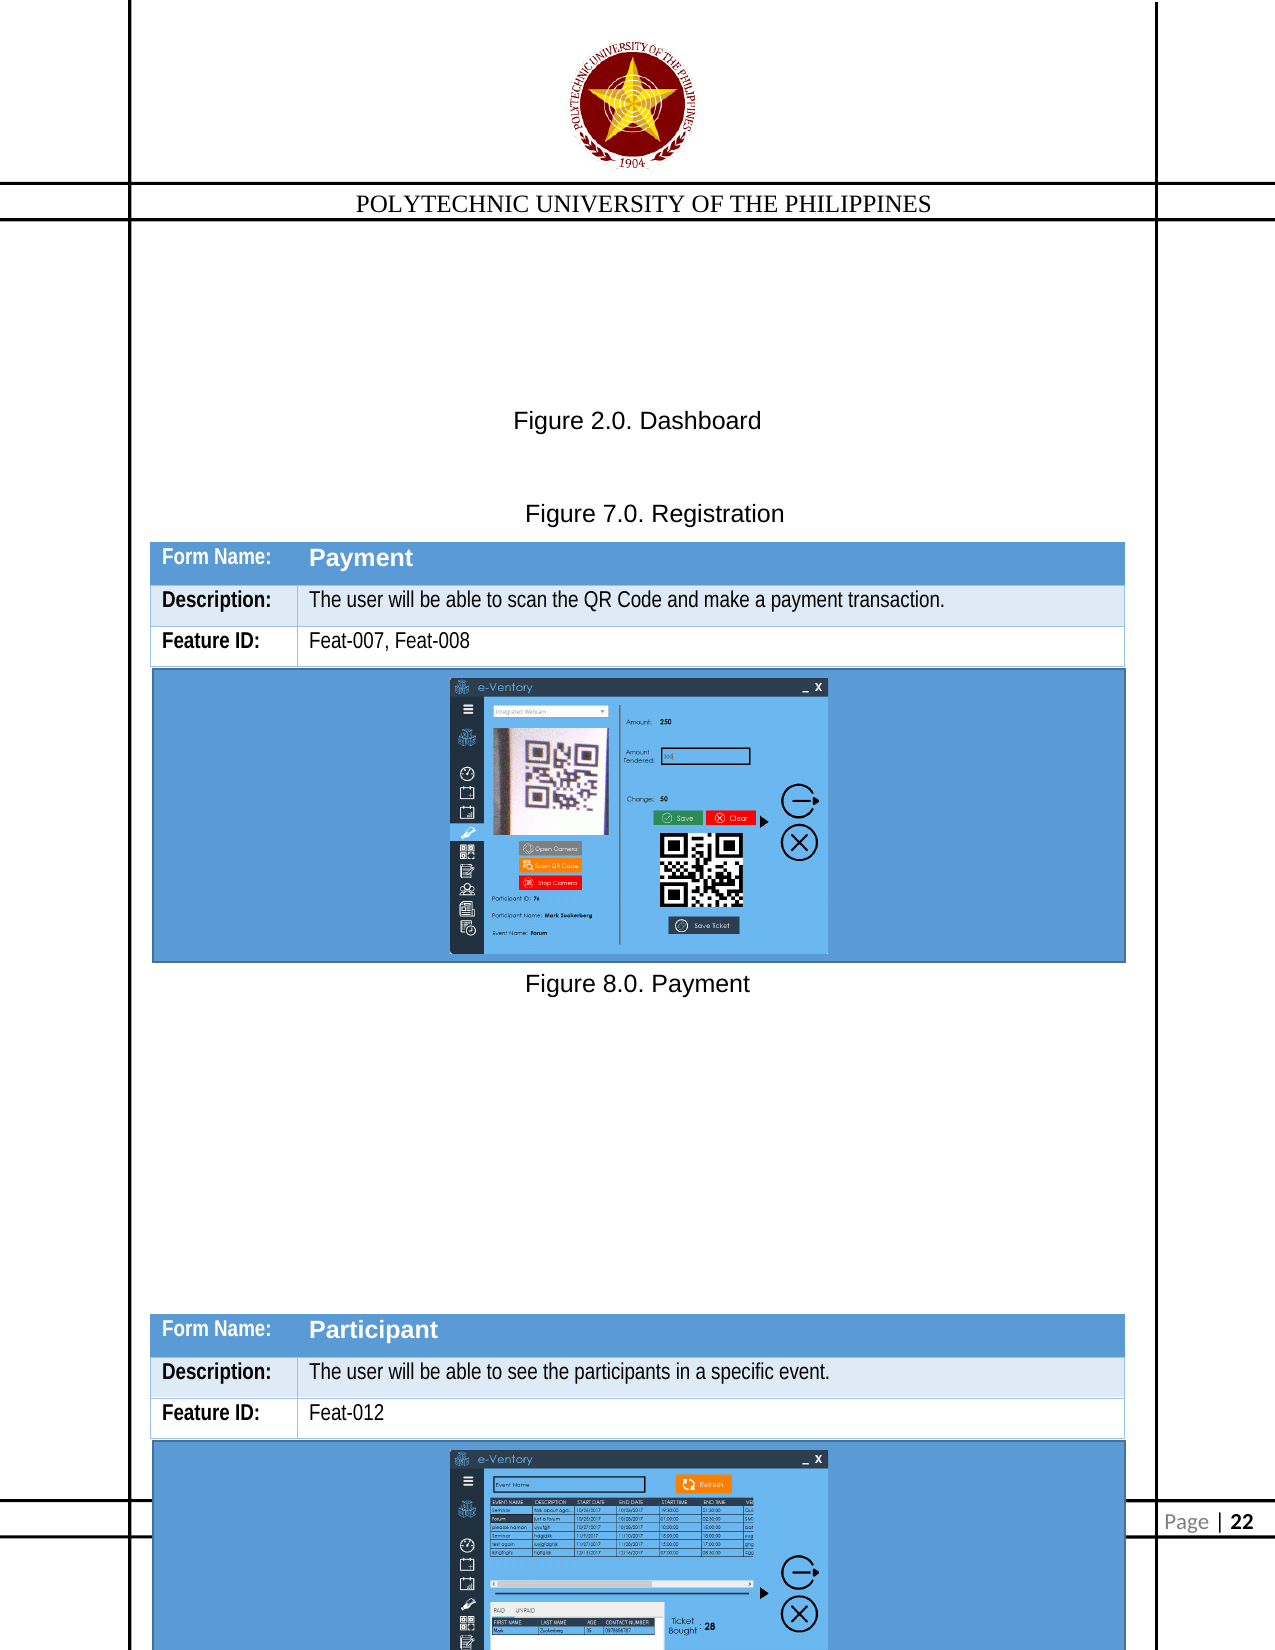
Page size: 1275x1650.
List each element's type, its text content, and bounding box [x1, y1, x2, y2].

text Figure 2.0. Dashboard [150, 406, 1125, 434]
picture [450, 1450, 829, 1650]
text Figure 7.0. Registration [450, 499, 1125, 528]
picture [450, 678, 829, 954]
table_cell Feat-012 [298, 1399, 1124, 1438]
table_header Participant [298, 1315, 1124, 1357]
table_header Form Name: [151, 1315, 297, 1357]
table_cell Description: [151, 586, 297, 626]
table_cell Feat-007, Feat-008 [298, 627, 1124, 666]
table_cell The user will be able to scan the QR Code and make a payment transaction. [298, 586, 1124, 626]
table_cell Description: [151, 1358, 297, 1397]
table_cell Feature ID: [151, 627, 297, 666]
text Figure 8.0. Payment [150, 969, 1125, 998]
table_cell The user will be able to see the participants in a specific event. [298, 1358, 1124, 1397]
picture [567, 40, 696, 169]
table_header Payment [298, 543, 1124, 585]
table_cell Feature ID: [151, 1399, 297, 1438]
table_header Form Name: [151, 543, 297, 585]
